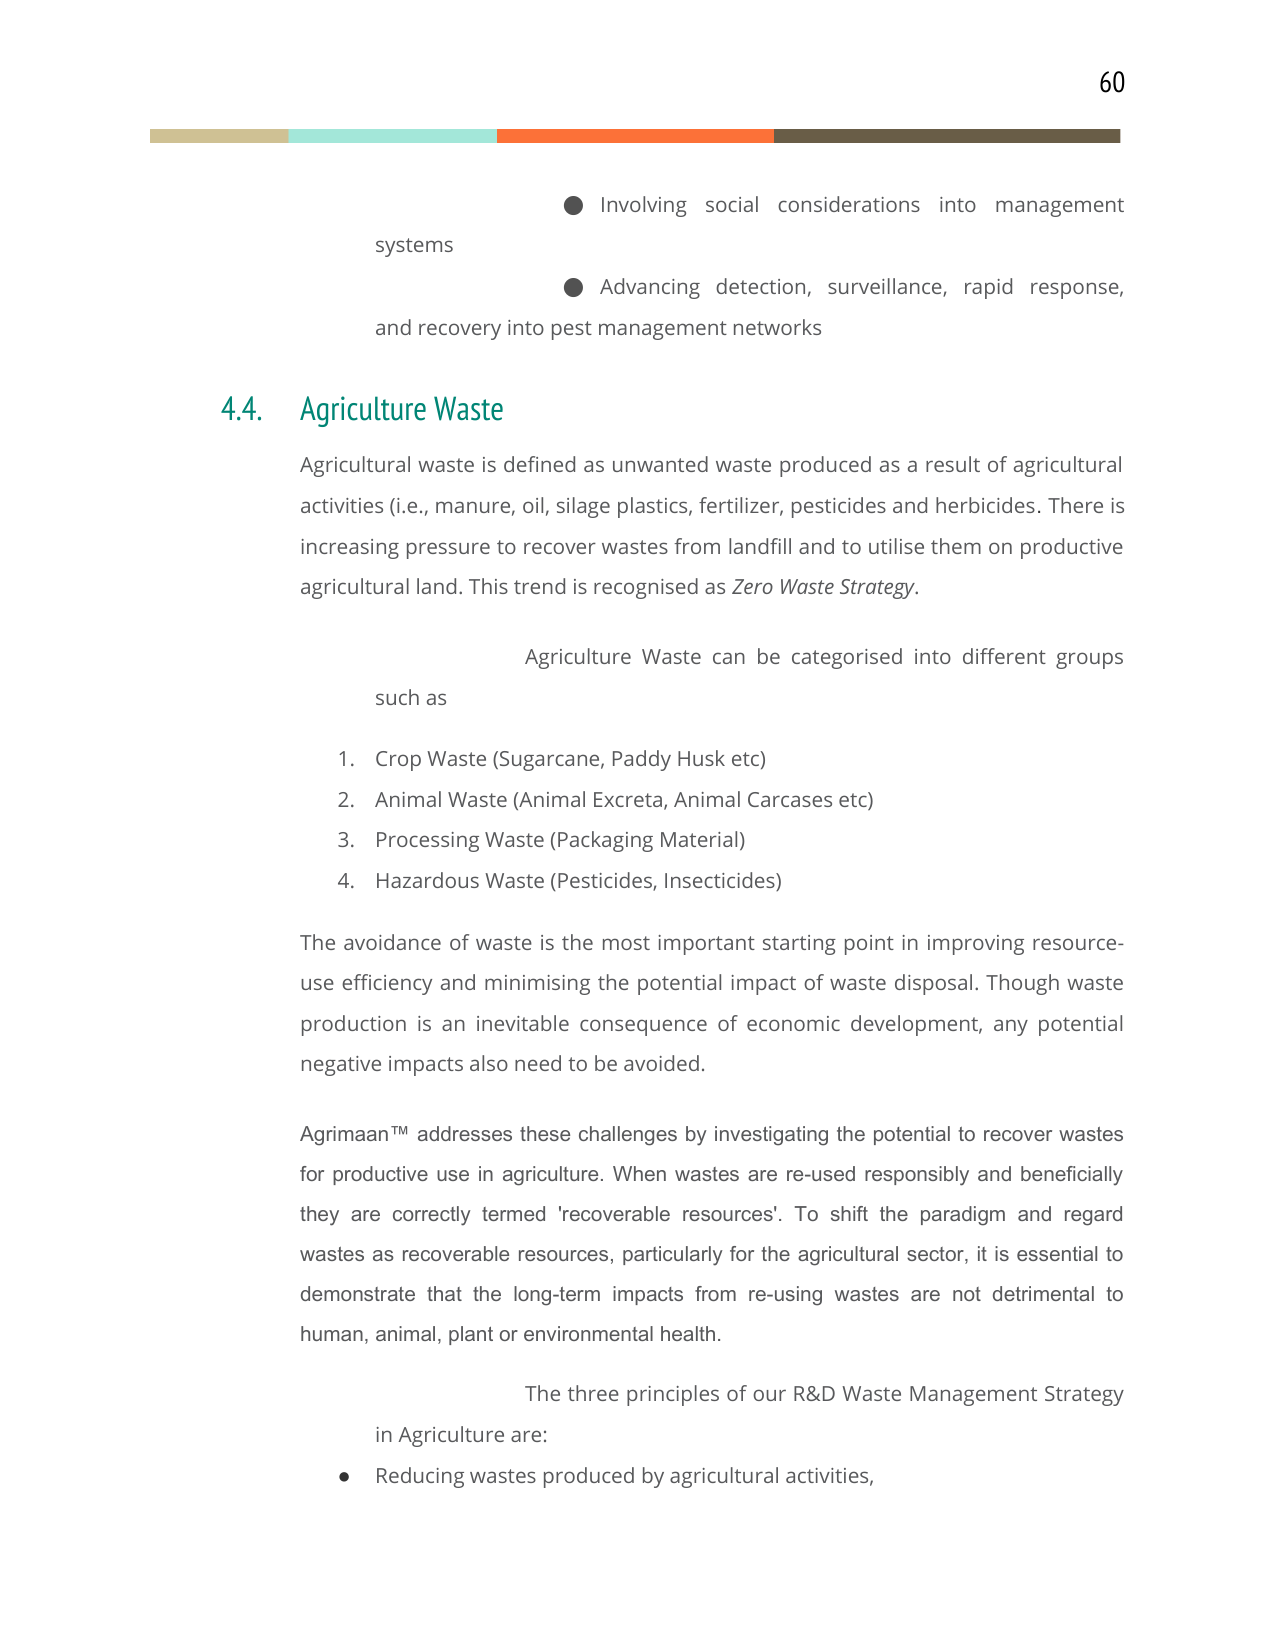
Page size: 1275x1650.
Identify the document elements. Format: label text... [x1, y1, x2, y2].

list Animal Waste (Animal Excreta, Animal Carcases etc) [337, 785, 1125, 813]
list Involving social considerations into management systems [375, 189, 1125, 259]
text The three principles of our R&D Waste Management Strategy in Agriculture are: [375, 1379, 1125, 1448]
text Agricultural waste is defined as unwanted waste produced as a result of agricultural activities (i.e., manure, oil, silage plastics, fertilizer, pesticides and herbicides. There is increasing pressure to recover wastes from landfill and to utilise them on productive agricultural land. This trend is recognised as Zero Waste Strategy. [300, 451, 1125, 601]
text Agrimaan™ addresses these challenges by investigating the potential to recover wastes for productive use in agriculture. When wastes are re-used responsibly and beneficially they are correctly termed 'recoverable resources'. To shift the paradigm and regard wastes as recoverable resources, particularly for the agricultural sector, it is essential to demonstrate that the long-term impacts from re-using wastes are not detrimental to human, animal, plant or environmental health. [300, 1119, 1125, 1347]
list Hazardous Waste (Pesticides, Insecticides) [337, 866, 1125, 894]
text Agriculture Waste can be categorised into different groups such as [375, 642, 1125, 711]
list Crop Waste (Sugarcane, Paddy Husk etc) [337, 744, 1125, 773]
list Advancing detection, surveillance, rapid response, and recovery into pest management networks [375, 271, 1125, 341]
list Reducing wastes produced by agricultural activities, [337, 1461, 1125, 1489]
picture [150, 129, 1121, 143]
list Processing Waste (Packaging Material) [337, 826, 1125, 854]
subtitle Agriculture Waste [262, 387, 1125, 430]
text The avoidance of waste is the most important starting point in improving resource-use efficiency and minimising the potential impact of waste disposal. Though waste production is an inevitable consequence of economic development, any potential negative impacts also need to be avoided. [300, 928, 1125, 1078]
